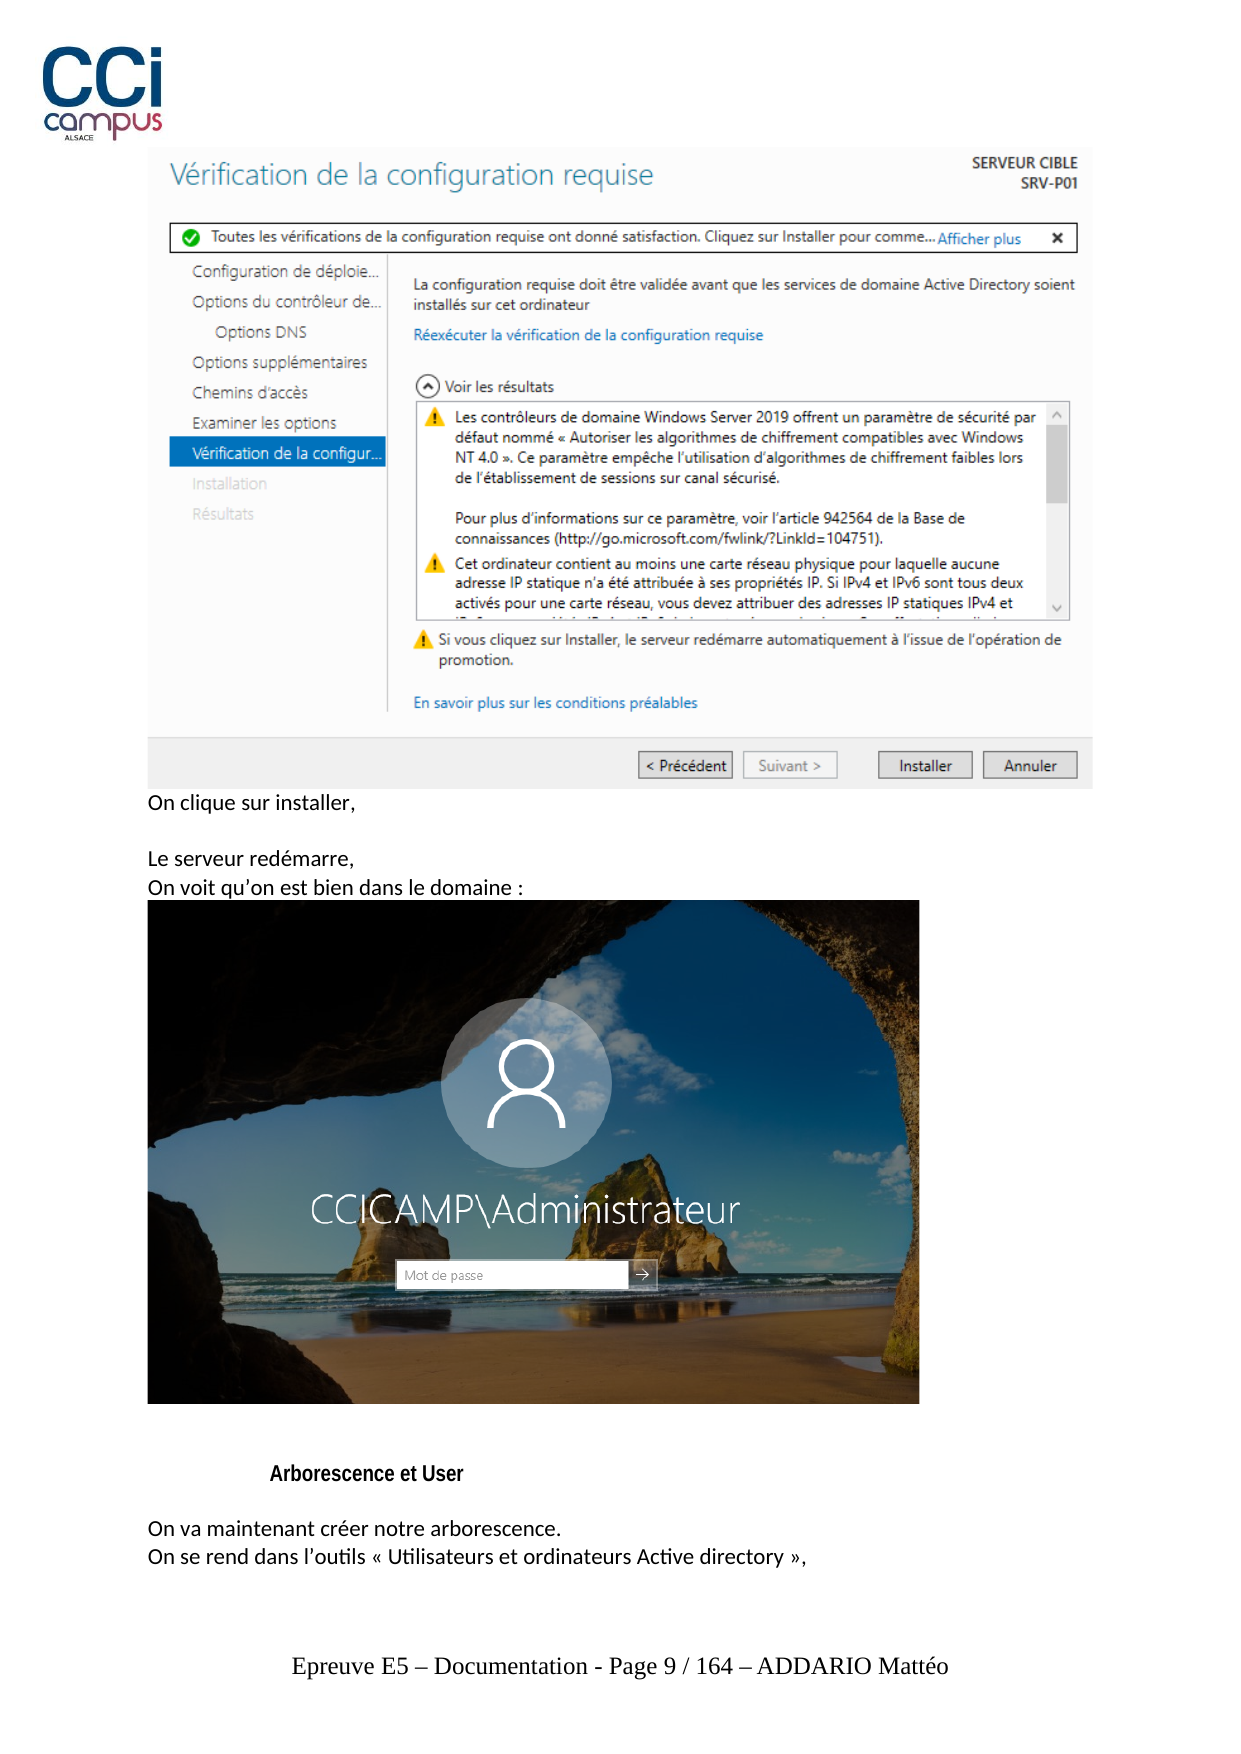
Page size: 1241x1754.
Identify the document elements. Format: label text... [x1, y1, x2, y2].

text Le serveur redémarre, [148, 844, 1093, 873]
text On voit qu’on est bien dans le domaine : [148, 873, 1093, 901]
text On va maintenant créer notre arborescence. [148, 1514, 1093, 1542]
picture [147, 900, 920, 1404]
text On clique sur installer, [148, 789, 1093, 817]
text On se rend dans l’outils « Utilisateurs et ordinateurs Active directory », [148, 1542, 1093, 1570]
picture [35, 26, 1093, 789]
subtitle Arborescence et User [269, 1460, 1093, 1486]
